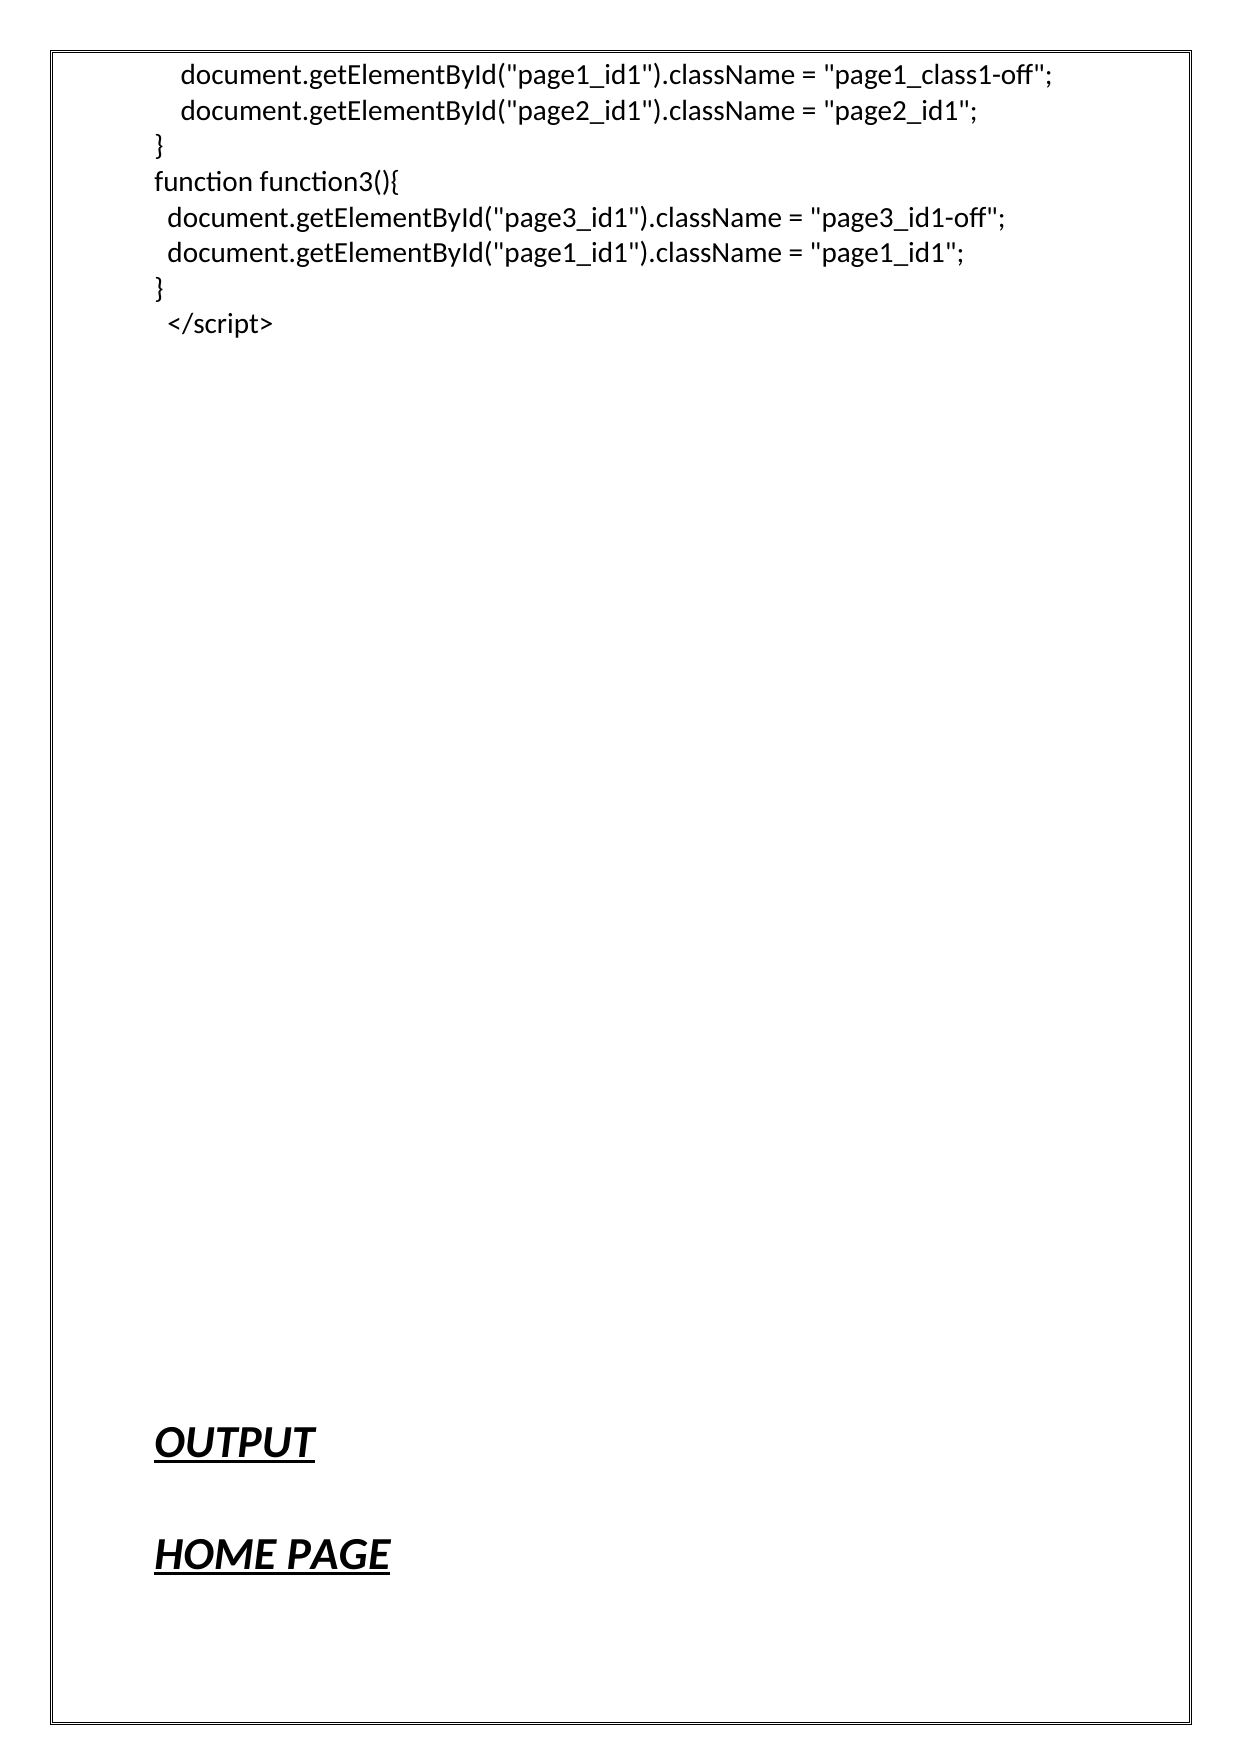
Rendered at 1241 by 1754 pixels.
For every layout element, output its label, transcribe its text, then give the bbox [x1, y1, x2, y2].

text document.getElementById("page3_id1").className = "page3_id1-off"; [154, 199, 1189, 234]
text document.getElementById("page1_id1").className = "page1_id1"; [154, 234, 1189, 270]
text document.getElementById("page1_id1").className = "page1_class1-off"; [154, 56, 1189, 92]
text } [154, 127, 1189, 163]
text HOME PAGE [154, 1525, 1189, 1581]
text document.getElementById("page2_id1").className = "page2_id1"; [154, 92, 1189, 127]
text function function3(){ [154, 163, 1189, 199]
text OUTPUT [154, 1413, 1189, 1469]
text </script> [154, 306, 1189, 341]
text } [154, 270, 1189, 306]
